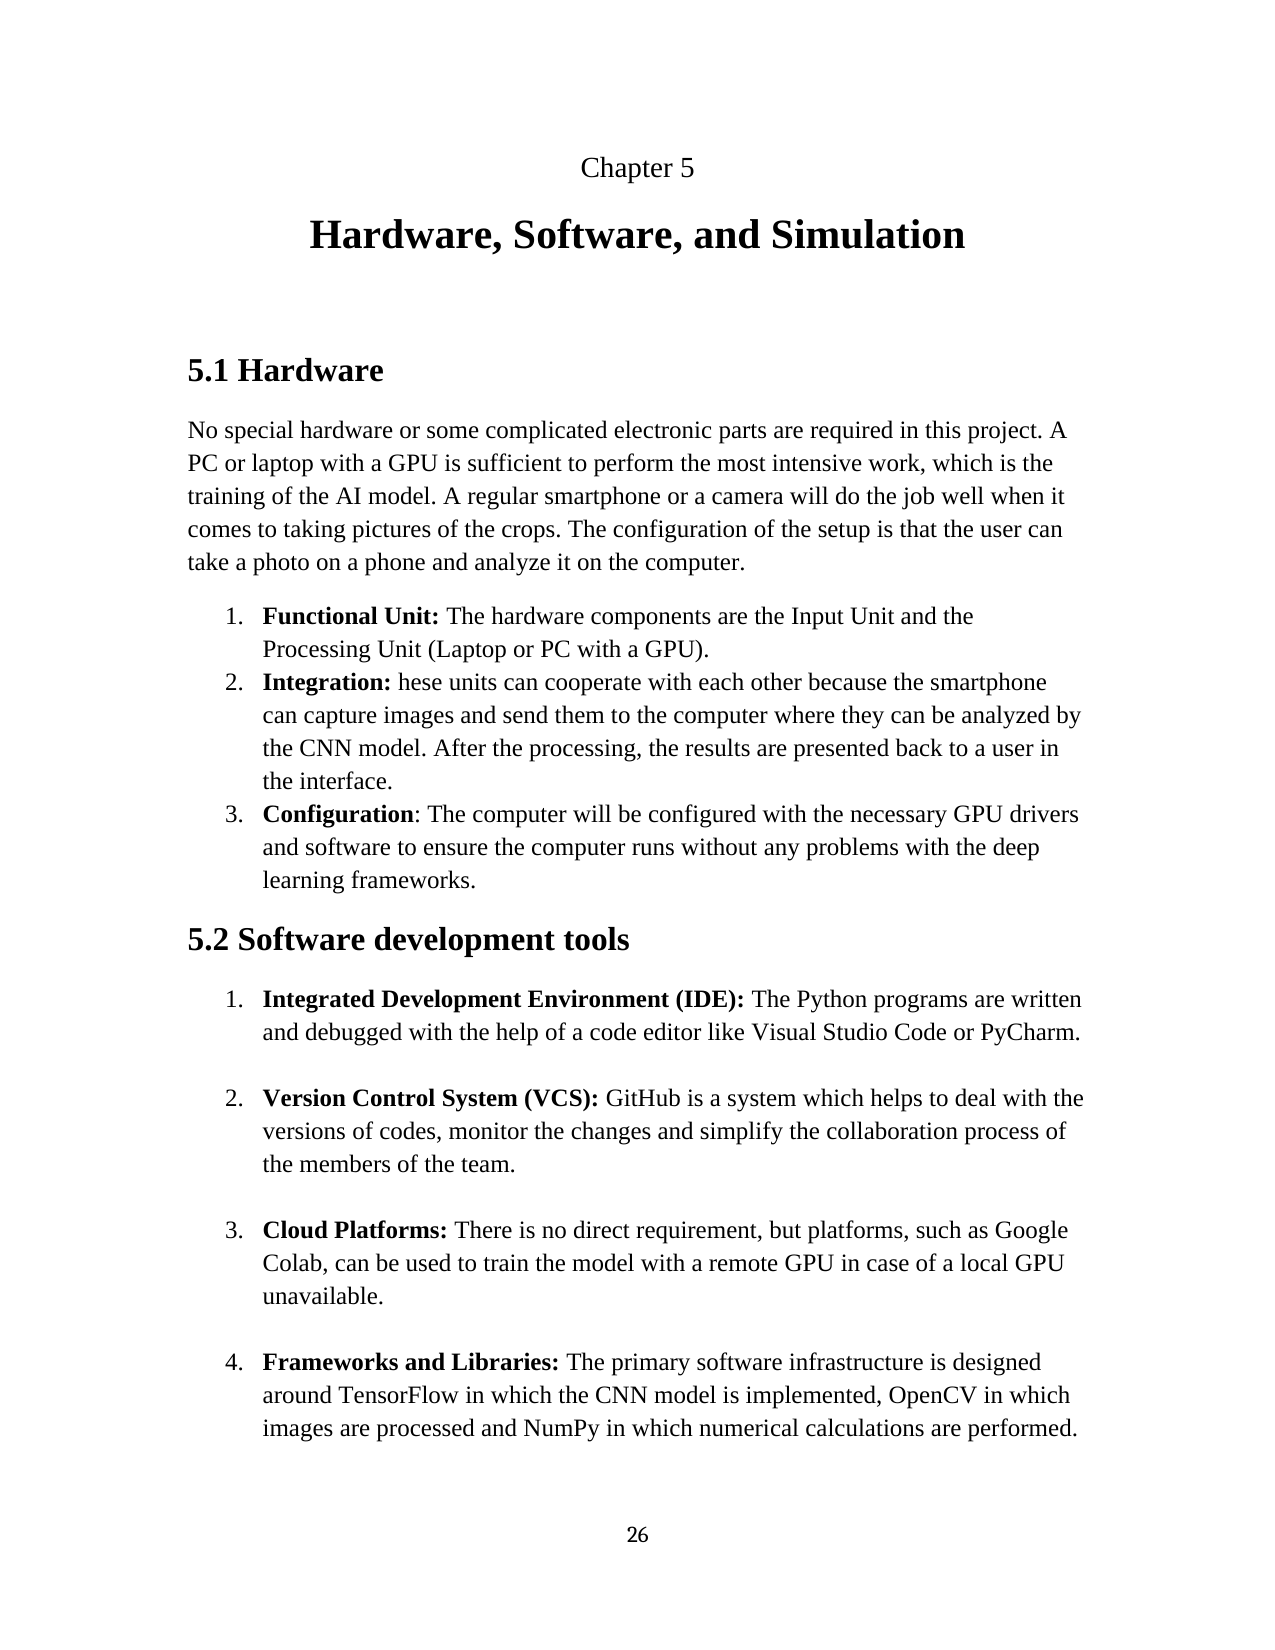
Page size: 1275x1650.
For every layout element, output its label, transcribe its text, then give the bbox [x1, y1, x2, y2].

list Integration: hese units can cooperate with each other because the smartphone can capture images and send them to the computer where they can be analyzed by the CNN model. After the processing, the results are presented back to a user in the interface. [225, 667, 1087, 795]
text Hardware, Software, and Simulation [187, 209, 1087, 257]
list Functional Unit: The hardware components are the Input Unit and the Processing Unit (Laptop or PC with a GPU). [225, 601, 1087, 663]
text 5.1 Hardware [187, 350, 1087, 388]
list Configuration: The computer will be configured with the necessary GPU drivers and software to ensure the computer runs without any problems with the deep learning frameworks. [225, 799, 1087, 894]
list Integrated Development Environment (IDE): The Python programs are written and debugged with the help of a code editor like Visual Studio Code or PyCharm. [225, 984, 1087, 1046]
text No special hardware or some complicated electronic parts are required in this project. A PC or laptop with a GPU is sufficient to perform the most intensive work, which is the training of the AI model. A regular smartphone or a camera will do the job well when it comes to taking pictures of the crops. The configuration of the setup is that the user can take a photo on a phone and analyze it on the computer. [187, 415, 1087, 576]
list Cloud Platforms: There is no direct requirement, but platforms, such as Google Colab, can be used to train the model with a remote GPU in case of a local GPU unavailable. [225, 1215, 1087, 1310]
list Frameworks and Libraries: The primary software infrastructure is designed around TensorFlow in which the CNN model is implemented, OpenCV in which images are processed and NumPy in which numerical calculations are performed. [225, 1347, 1087, 1442]
text Chapter 5 [187, 150, 1087, 183]
list Version Control System (VCS): GitHub is a system which helps to deal with the versions of codes, monitor the changes and simplify the collaboration process of the members of the team. [225, 1083, 1087, 1178]
text 5.2 Software development tools [187, 919, 1087, 957]
